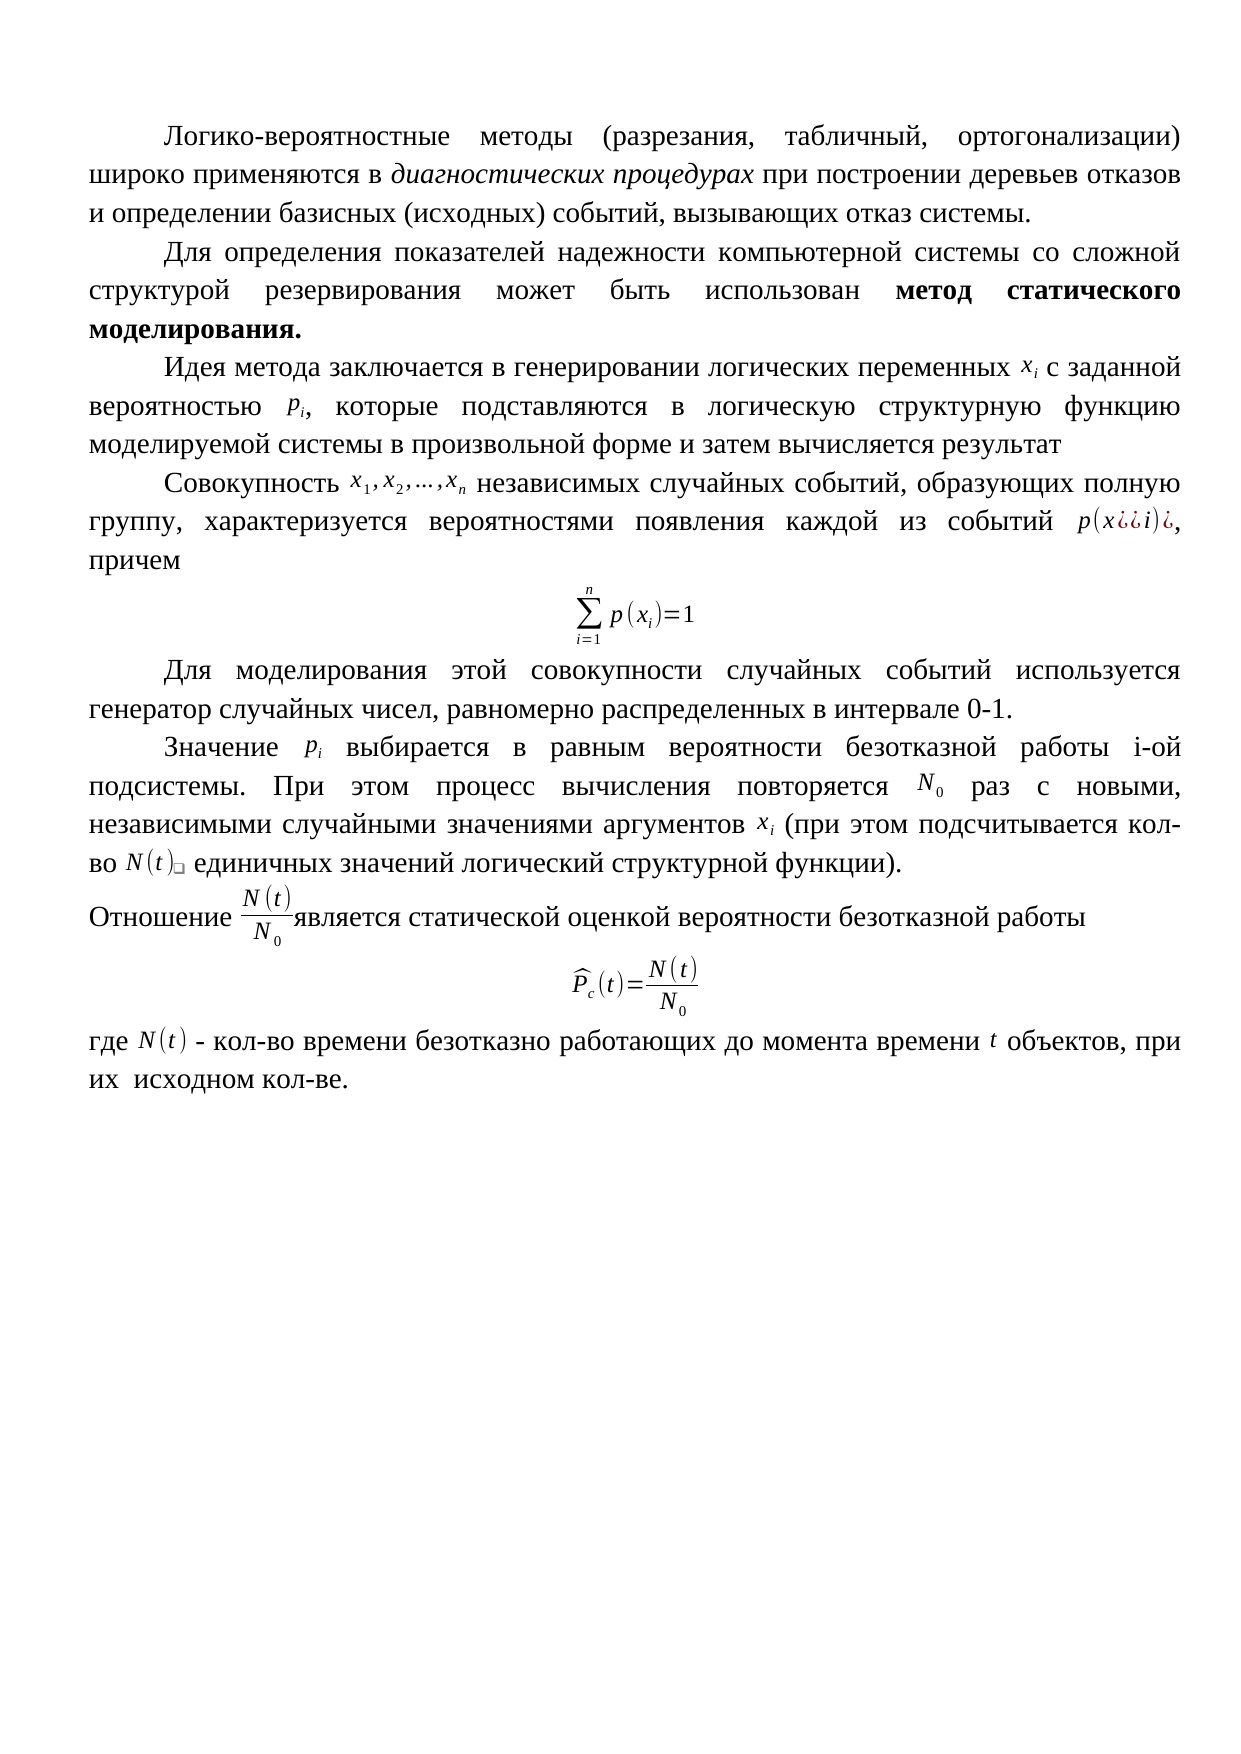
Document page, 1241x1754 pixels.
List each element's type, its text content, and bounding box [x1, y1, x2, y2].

text Отношение является статической оценкой вероятности безотказной работы [89, 883, 1181, 948]
text Для определения показателей надежности компьютерной системы со сложной структурой резервирования может быть использован метод статического моделирования. [89, 234, 1181, 344]
text Для моделирования этой совокупности случайных событий используется генератор случайных чисел, равномерно распределенных в интервале 0-1. [89, 652, 1181, 724]
text где - кол-во времени безотказно работающих до момента времени объектов, при их исходном кол-ве. [89, 1023, 1181, 1095]
text Совокупность независимых случайных событий, образующих полную группу, характеризуется вероятностями появления каждой из событий , причем [89, 465, 1181, 576]
text Логико-вероятностные методы (разрезания, табличный, ортогонализации) широко применяются в диагностических процедурах при построении деревьев отказов и определении базисных (исходных) событий, вызывающих отказ системы. [89, 118, 1181, 229]
text Идея метода заключается в генерировании логических переменных с заданной вероятностью , которые подставляются в логическую структурную функцию моделируемой системы в произвольной форме и затем вычисляется результат [89, 349, 1181, 460]
text Значение выбирается в равным вероятности безотказной работы i-ой подсистемы. При этом процесс вычисления повторяется раз с новыми, независимыми случайными значениями аргументов (при этом подсчитывается кол-во единичных значений логический структурной функции). [89, 729, 1181, 878]
